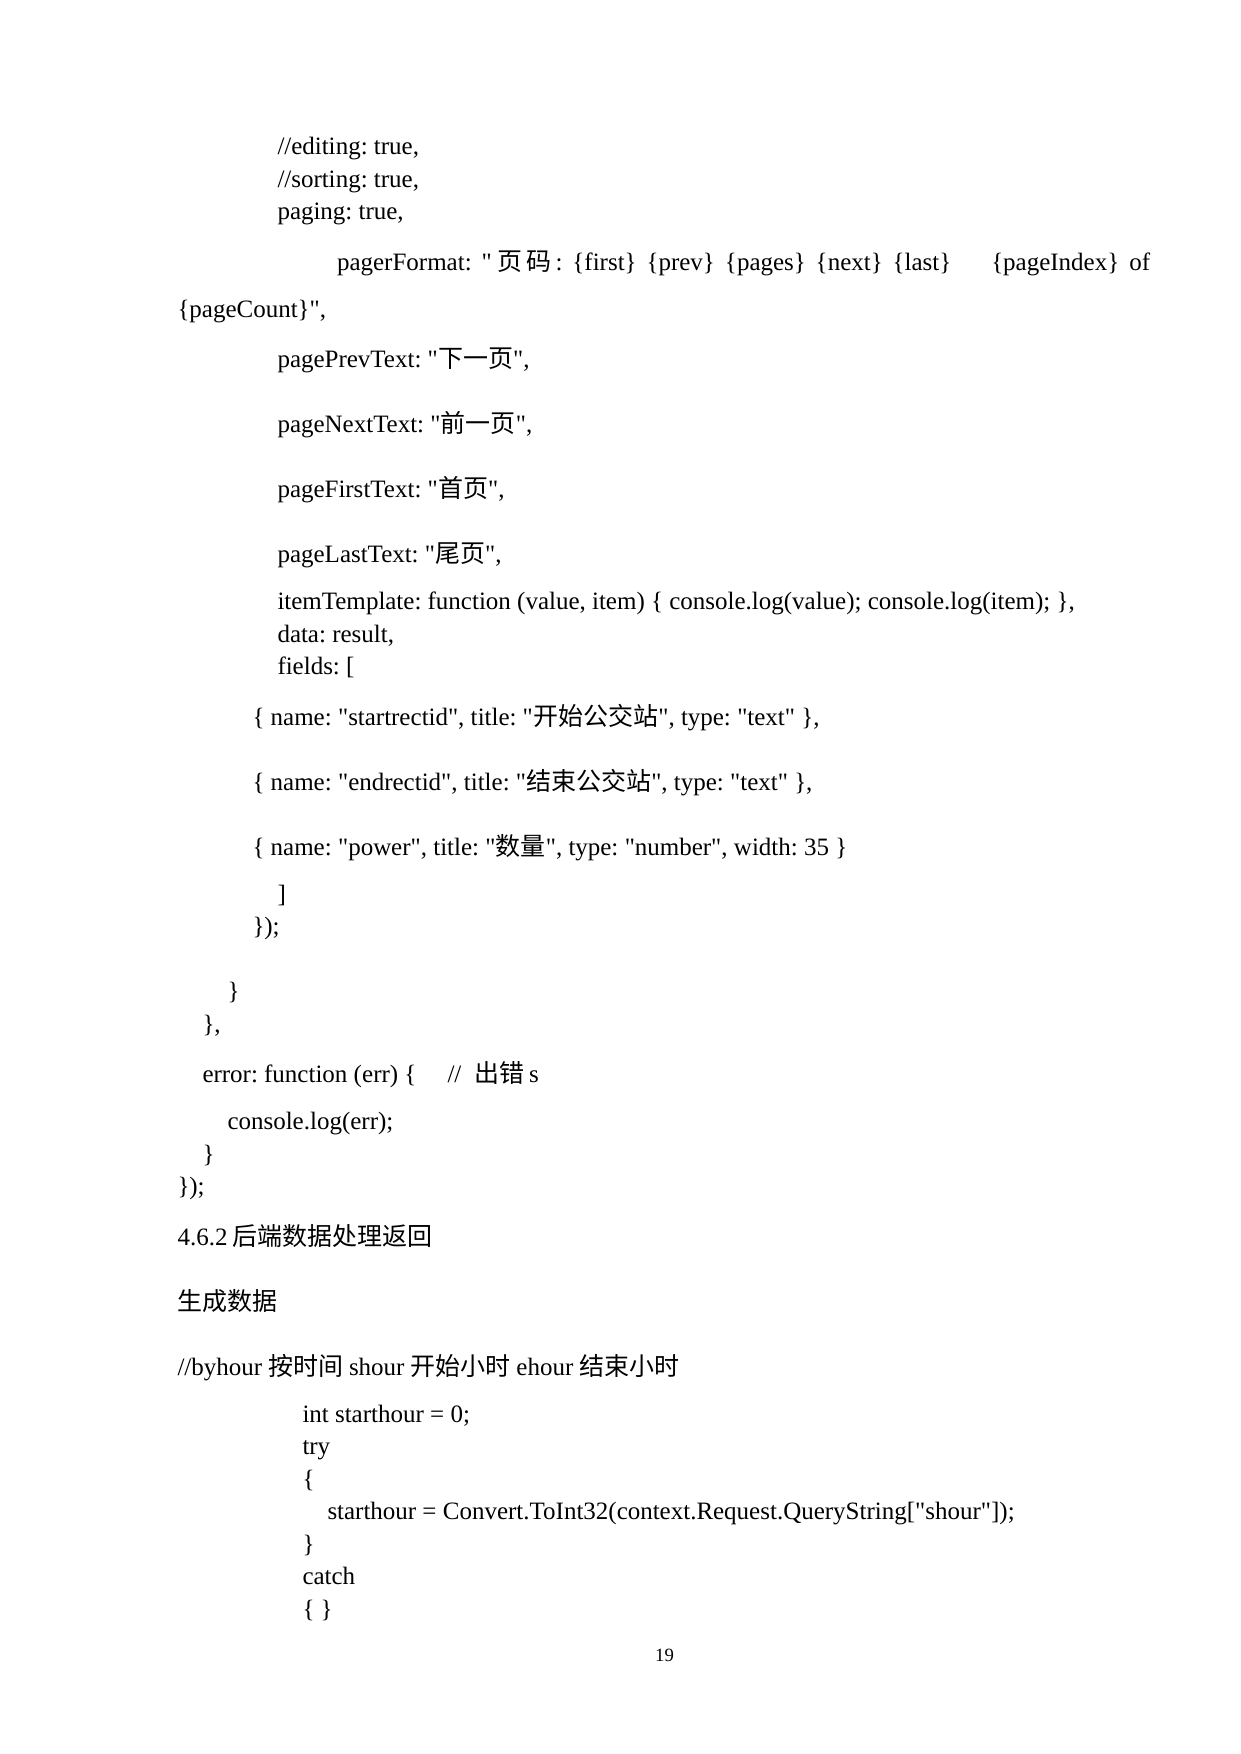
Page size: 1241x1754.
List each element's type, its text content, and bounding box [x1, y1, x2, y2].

text ] [177, 877, 1152, 909]
text }); [177, 1169, 1152, 1202]
text starthour = Convert.ToInt32(context.Request.QueryString["shour"]); [177, 1494, 1152, 1527]
text try [177, 1429, 1152, 1462]
text pageNextText: "前一页", [177, 389, 1152, 454]
text } [177, 1527, 1152, 1559]
text } [177, 974, 1152, 1007]
text pageFirstText: "首页", [177, 454, 1152, 519]
text } [177, 1137, 1152, 1169]
text paging: true, [177, 194, 1152, 227]
text 4.6.2后端数据处理返回 [177, 1202, 1152, 1267]
text pageLastText: "尾页", [177, 519, 1152, 584]
text }); [177, 909, 1152, 942]
text //sorting: true, [177, 162, 1152, 194]
text { name: "startrectid", title: "开始公交站", type: "text" }, [177, 682, 1152, 747]
text //byhour 按时间 shour 开始小时 ehour 结束小时 [177, 1332, 1152, 1397]
text pagerFormat: "页码: {first} {prev} {pages} {next} {last} {pageIndex} of {pageCount}", [177, 227, 1152, 324]
text { [177, 1462, 1152, 1494]
text fields: [ [177, 649, 1152, 682]
text error: function (err) { // 出错s [177, 1039, 1152, 1104]
text { name: "power", title: "数量", type: "number", width: 35 } [177, 812, 1152, 877]
text catch [177, 1559, 1152, 1592]
text //editing: true, [177, 129, 1152, 162]
text }, [177, 1007, 1152, 1039]
text itemTemplate: function (value, item) { console.log(value); console.log(item); }, [177, 584, 1152, 617]
text int starthour = 0; [177, 1397, 1152, 1429]
text console.log(err); [177, 1104, 1152, 1137]
text 生成数据 [177, 1267, 1152, 1332]
text pagePrevText: "下一页", [177, 324, 1152, 389]
text { } [177, 1592, 1152, 1624]
text data: result, [177, 617, 1152, 649]
text { name: "endrectid", title: "结束公交站", type: "text" }, [177, 747, 1152, 812]
